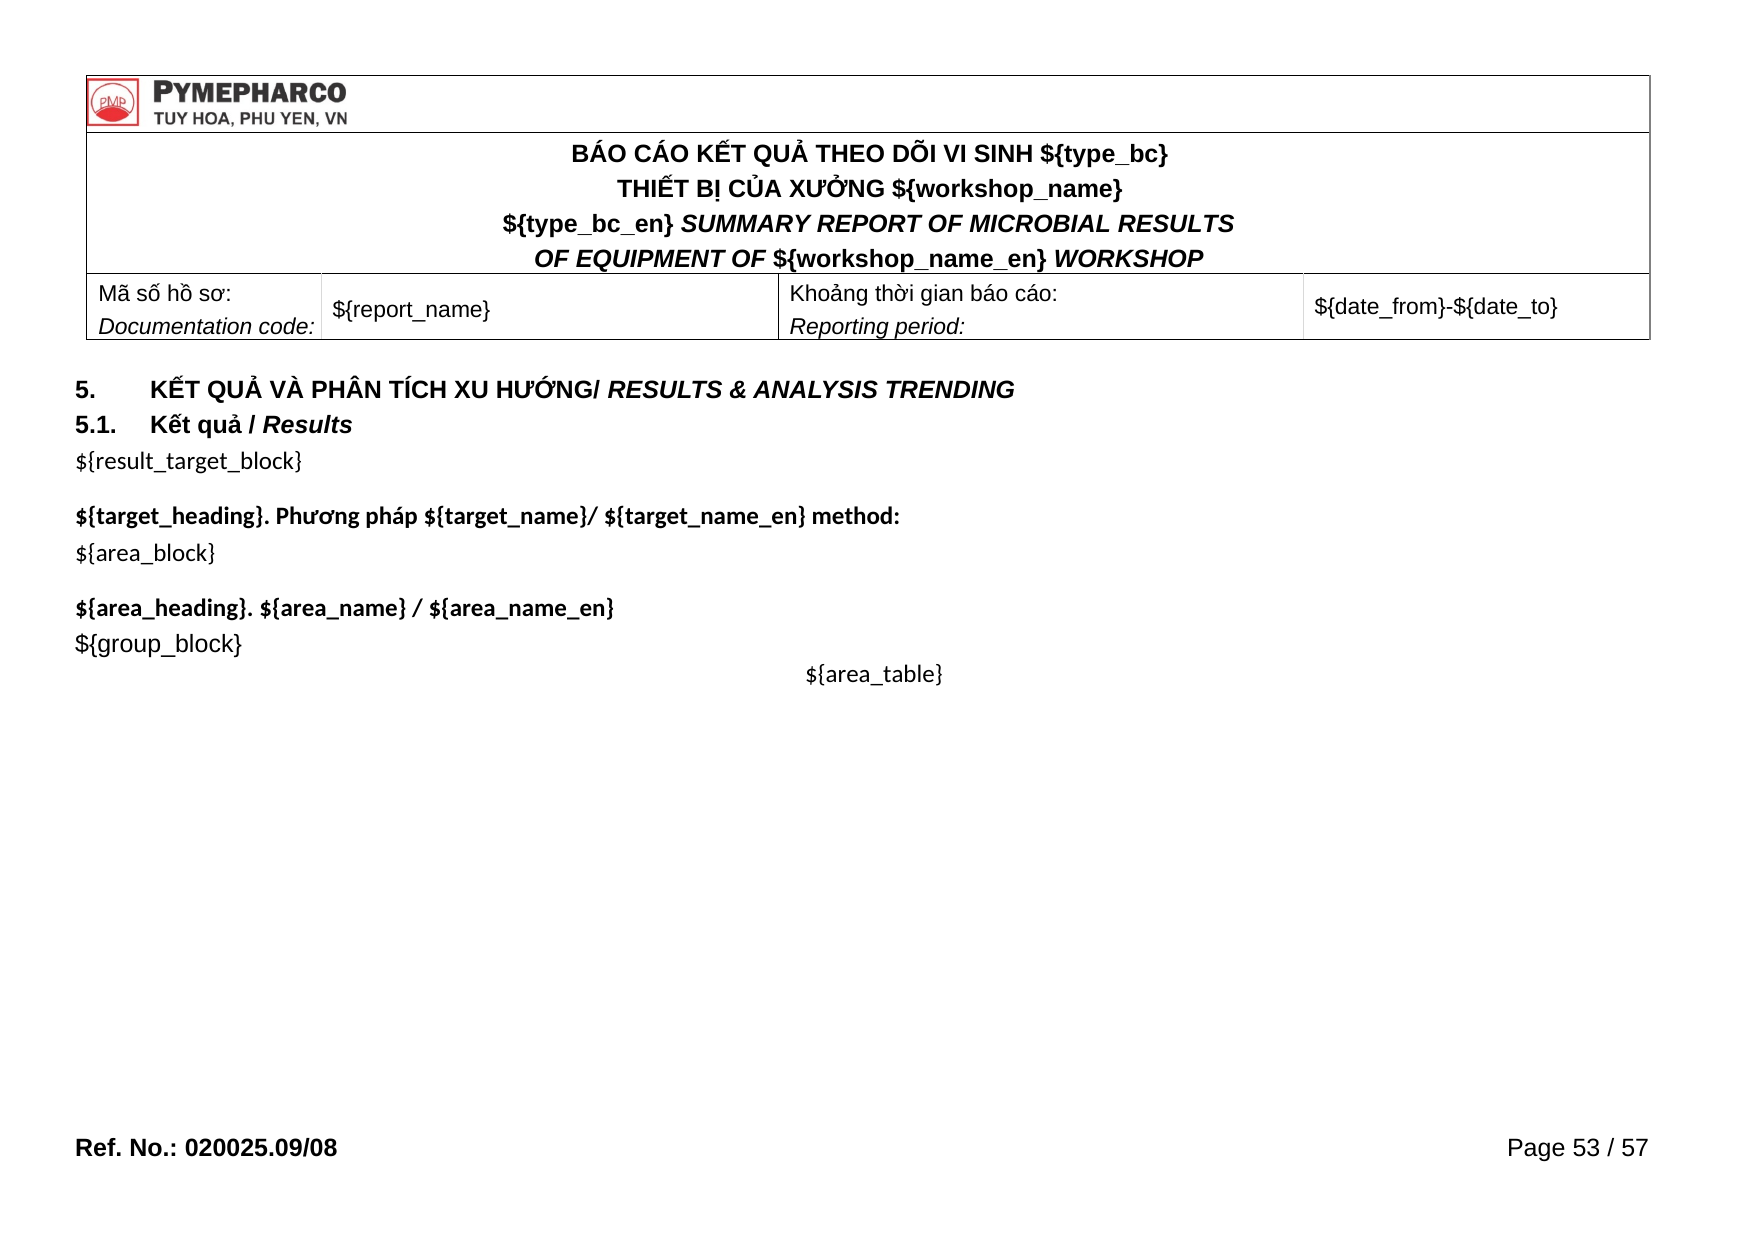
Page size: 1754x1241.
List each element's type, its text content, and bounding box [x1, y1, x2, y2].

subtitle KẾT QUẢ VÀ PHÂN TÍCH XU HƯỚNG/ RESULTS & ANALYSIS TRENDING [75, 375, 1673, 403]
picture [87, 78, 347, 127]
text ${area_table} [75, 658, 1673, 689]
subtitle ${area_heading}. ${area_name} / ${area_name_en} [75, 593, 1673, 623]
text ${group_block} [75, 629, 1673, 658]
subtitle Kết quả / Results [75, 410, 1673, 438]
text ${result_target_block} [75, 445, 1673, 475]
subtitle ${target_heading}. Phương pháp ${target_name}/ ${target_name_en} method: [75, 500, 1673, 531]
text ${area_block} [75, 537, 1673, 568]
